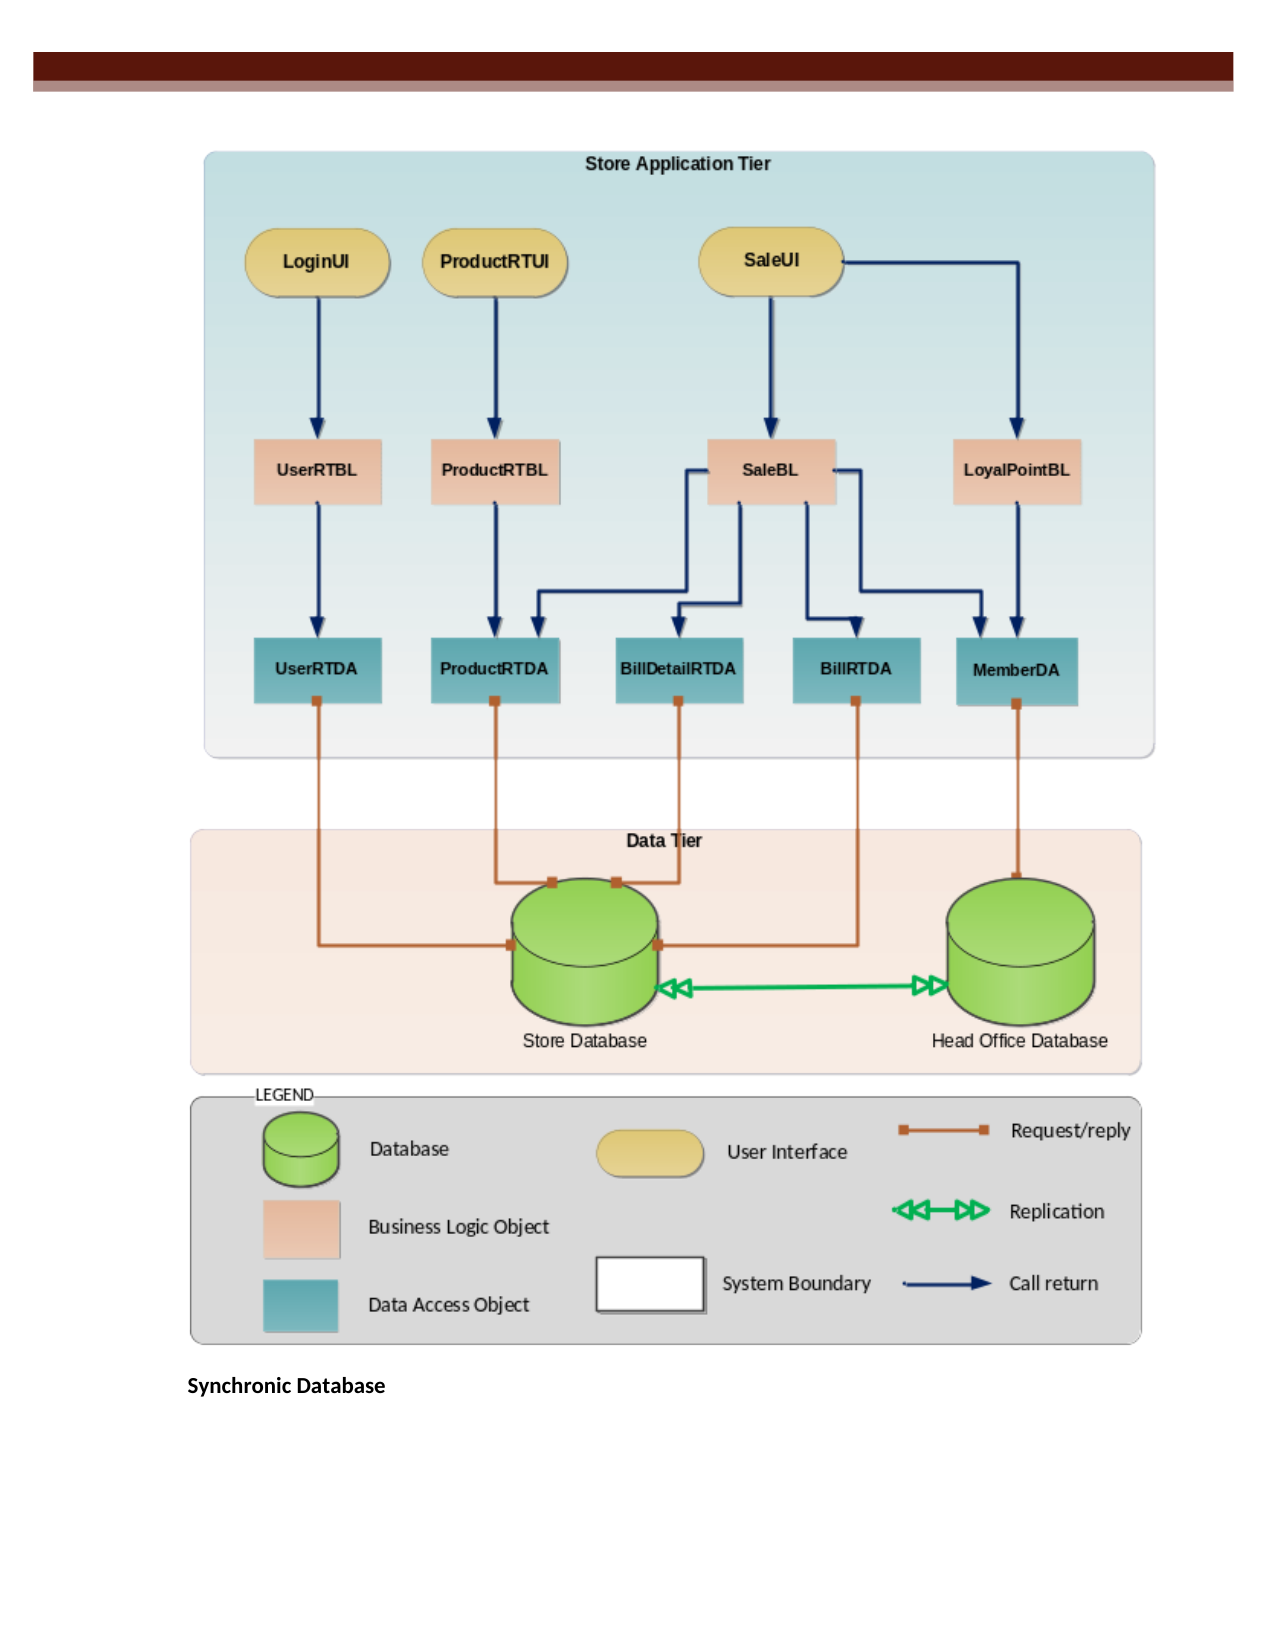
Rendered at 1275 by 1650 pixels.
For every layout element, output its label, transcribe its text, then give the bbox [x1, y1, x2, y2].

text Synchronic Database [187, 1372, 1125, 1399]
